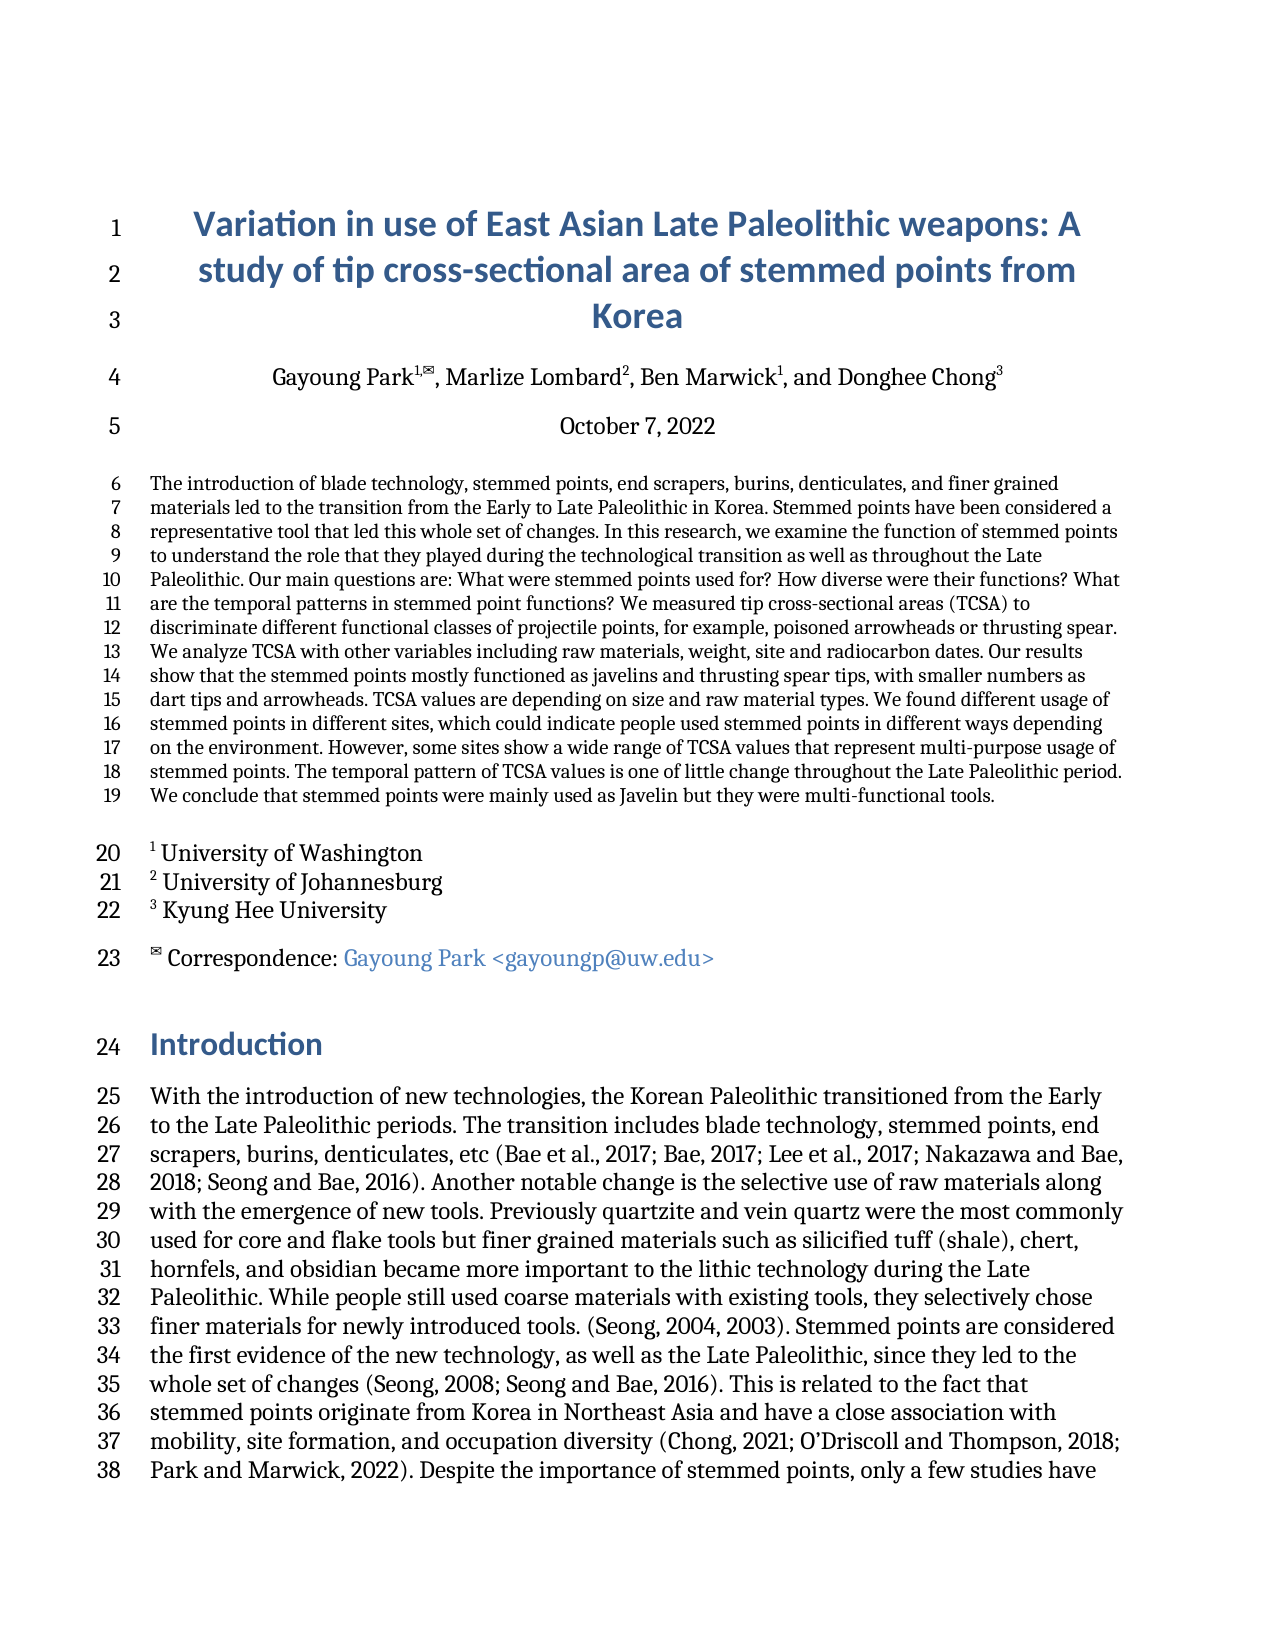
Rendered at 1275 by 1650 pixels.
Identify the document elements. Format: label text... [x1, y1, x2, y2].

text October 7, 2022 [150, 412, 1125, 441]
text 1 University of Washington 2 University of Johannesburg 3 Kyung Hee University [150, 839, 1125, 925]
subtitle Introduction [150, 1022, 1125, 1063]
title Variation in use of East Asian Late Paleolithic weapons: A study of tip cross-sectional area of stemmed points from Korea [150, 200, 1125, 337]
text ✉ Correspondence: Gayoung Park <gayoungp@uw.edu> [150, 944, 1125, 972]
text Gayoung Park1,✉, Marlize Lombard2, Ben Marwick1, and Donghee Chong3 [150, 362, 1125, 391]
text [150, 1082, 1125, 1484]
text The introduction of blade technology, stemmed points, end scrapers, burins, denticulates, and finer grained materials led to the transition from the Early to Late Paleolithic in Korea. Stemmed points have been considered a representative tool that led this whole set of changes. In this research, we examine the function of stemmed points to understand the role that they played during the technological transition as well as throughout the Late Paleolithic. Our main questions are: What were stemmed points used for? How diverse were their functions? What are the temporal patterns in stemmed point functions? We measured tip cross-sectional areas (TCSA) to discriminate different functional classes of projectile points, for example, poisoned arrowheads or thrusting spear. We analyze TCSA with other variables including raw materials, weight, site and radiocarbon dates. Our results show that the stemmed points mostly functioned as javelins and thrusting spear tips, with smaller numbers as dart tips and arrowheads. TCSA values are depending on size and raw material types. We found different usage of stemmed points in different sites, which could indicate people used stemmed points in different ways depending on the environment. However, some sites show a wide range of TCSA values that represent multi-purpose usage of stemmed points. The temporal pattern of TCSA values is one of little change throughout the Late Paleolithic period. We conclude that stemmed points were mainly used as Javelin but they were multi-functional tools. [150, 472, 1125, 807]
